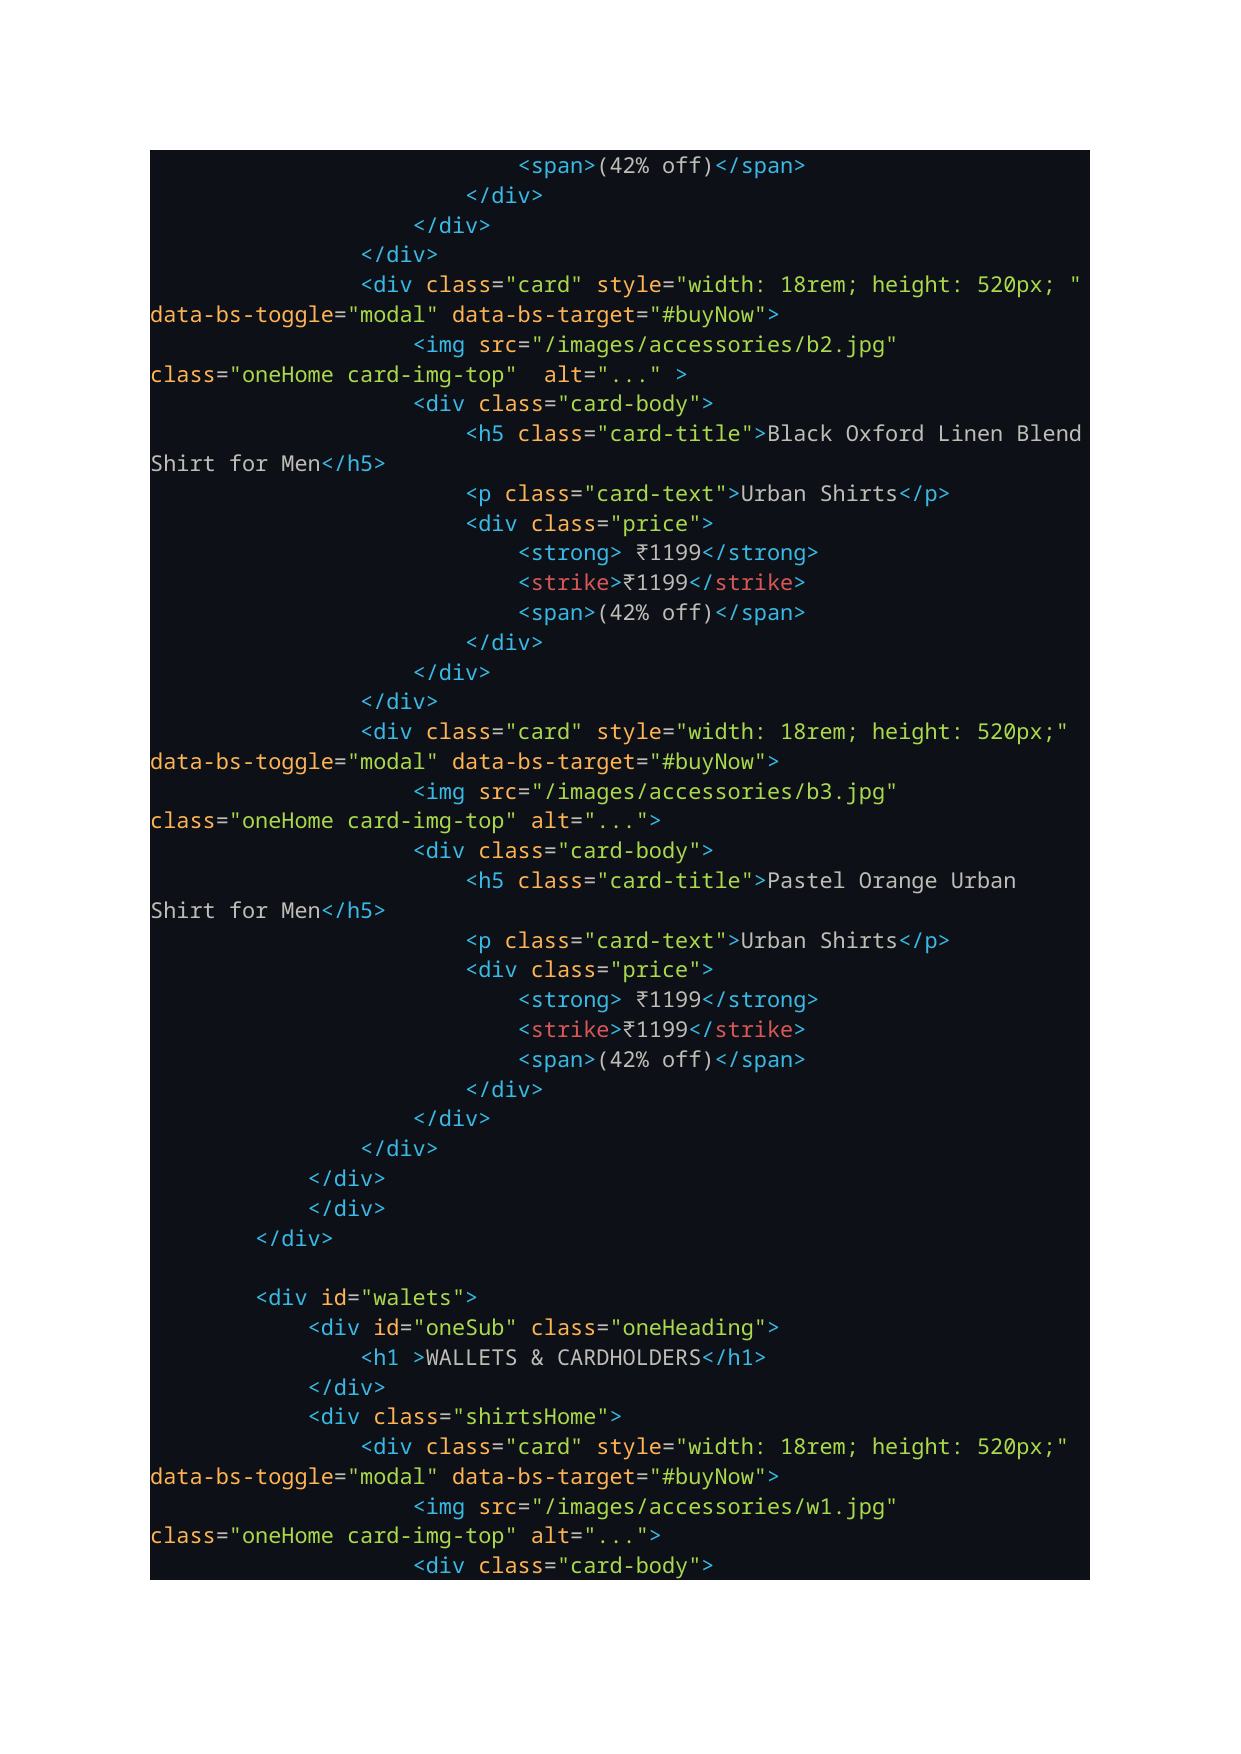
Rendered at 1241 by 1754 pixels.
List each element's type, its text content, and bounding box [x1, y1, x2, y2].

text <strike>₹1199</strike> [150, 1014, 1090, 1044]
text </div> [150, 1133, 1090, 1163]
text </div> [150, 686, 1090, 716]
text <div class="card-body"> [150, 388, 1090, 418]
text </div> [150, 209, 1090, 239]
text </div> [150, 239, 1090, 269]
text <div id="oneSub" class="oneHeading"> [150, 1312, 1090, 1342]
text <div class="card" style="width: 18rem; height: 520px;" data-bs-toggle="modal" data-bs-target="#buyNow"> [150, 1431, 1090, 1491]
text <div class="card" style="width: 18rem; height: 520px;" data-bs-toggle="modal" data-bs-target="#buyNow"> [150, 716, 1090, 776]
text <p class="card-text">Urban Shirts</p> [150, 924, 1090, 954]
text </div> [150, 627, 1090, 656]
text <span>(42% off)</span> [150, 597, 1090, 627]
text <h5 class="card-title">Pastel Orange Urban Shirt for Men</h5> [150, 865, 1090, 924]
text <strong> ₹1199</strong> [150, 984, 1090, 1014]
text </div> [150, 1073, 1090, 1103]
text <div class="price"> [150, 507, 1090, 537]
text <div class="card-body"> [150, 835, 1090, 865]
text </div> [150, 1371, 1090, 1401]
text <div class="card-body"> [150, 1550, 1090, 1580]
text </div> [150, 1103, 1090, 1133]
text </div> [150, 180, 1090, 209]
text <div class="price"> [150, 954, 1090, 984]
text </div> [150, 1163, 1090, 1193]
text <img src="/images/accessories/w1.jpg" class="oneHome card-img-top" alt="..."> [150, 1491, 1090, 1550]
text <strike>₹1199</strike> [150, 567, 1090, 597]
text <h1 >WALLETS & CARDHOLDERS</h1> [150, 1342, 1090, 1371]
text <p class="card-text">Urban Shirts</p> [150, 478, 1090, 507]
text <span>(42% off)</span> [150, 150, 1090, 180]
text </div> [150, 1222, 1090, 1252]
text <div id="walets"> [150, 1282, 1090, 1312]
text <div class="card" style="width: 18rem; height: 520px; " data-bs-toggle="modal" data-bs-target="#buyNow"> [150, 269, 1090, 329]
text <img src="/images/accessories/b3.jpg" class="oneHome card-img-top" alt="..."> [150, 776, 1090, 835]
text <h5 class="card-title">Black Oxford Linen Blend Shirt for Men</h5> [150, 418, 1090, 478]
text <strong> ₹1199</strong> [150, 537, 1090, 567]
text <span>(42% off)</span> [150, 1044, 1090, 1073]
text </div> [150, 656, 1090, 686]
text <img src="/images/accessories/b2.jpg" class="oneHome card-img-top" alt="..." > [150, 329, 1090, 388]
text </div> [150, 1193, 1090, 1222]
text <div class="shirtsHome"> [150, 1401, 1090, 1431]
